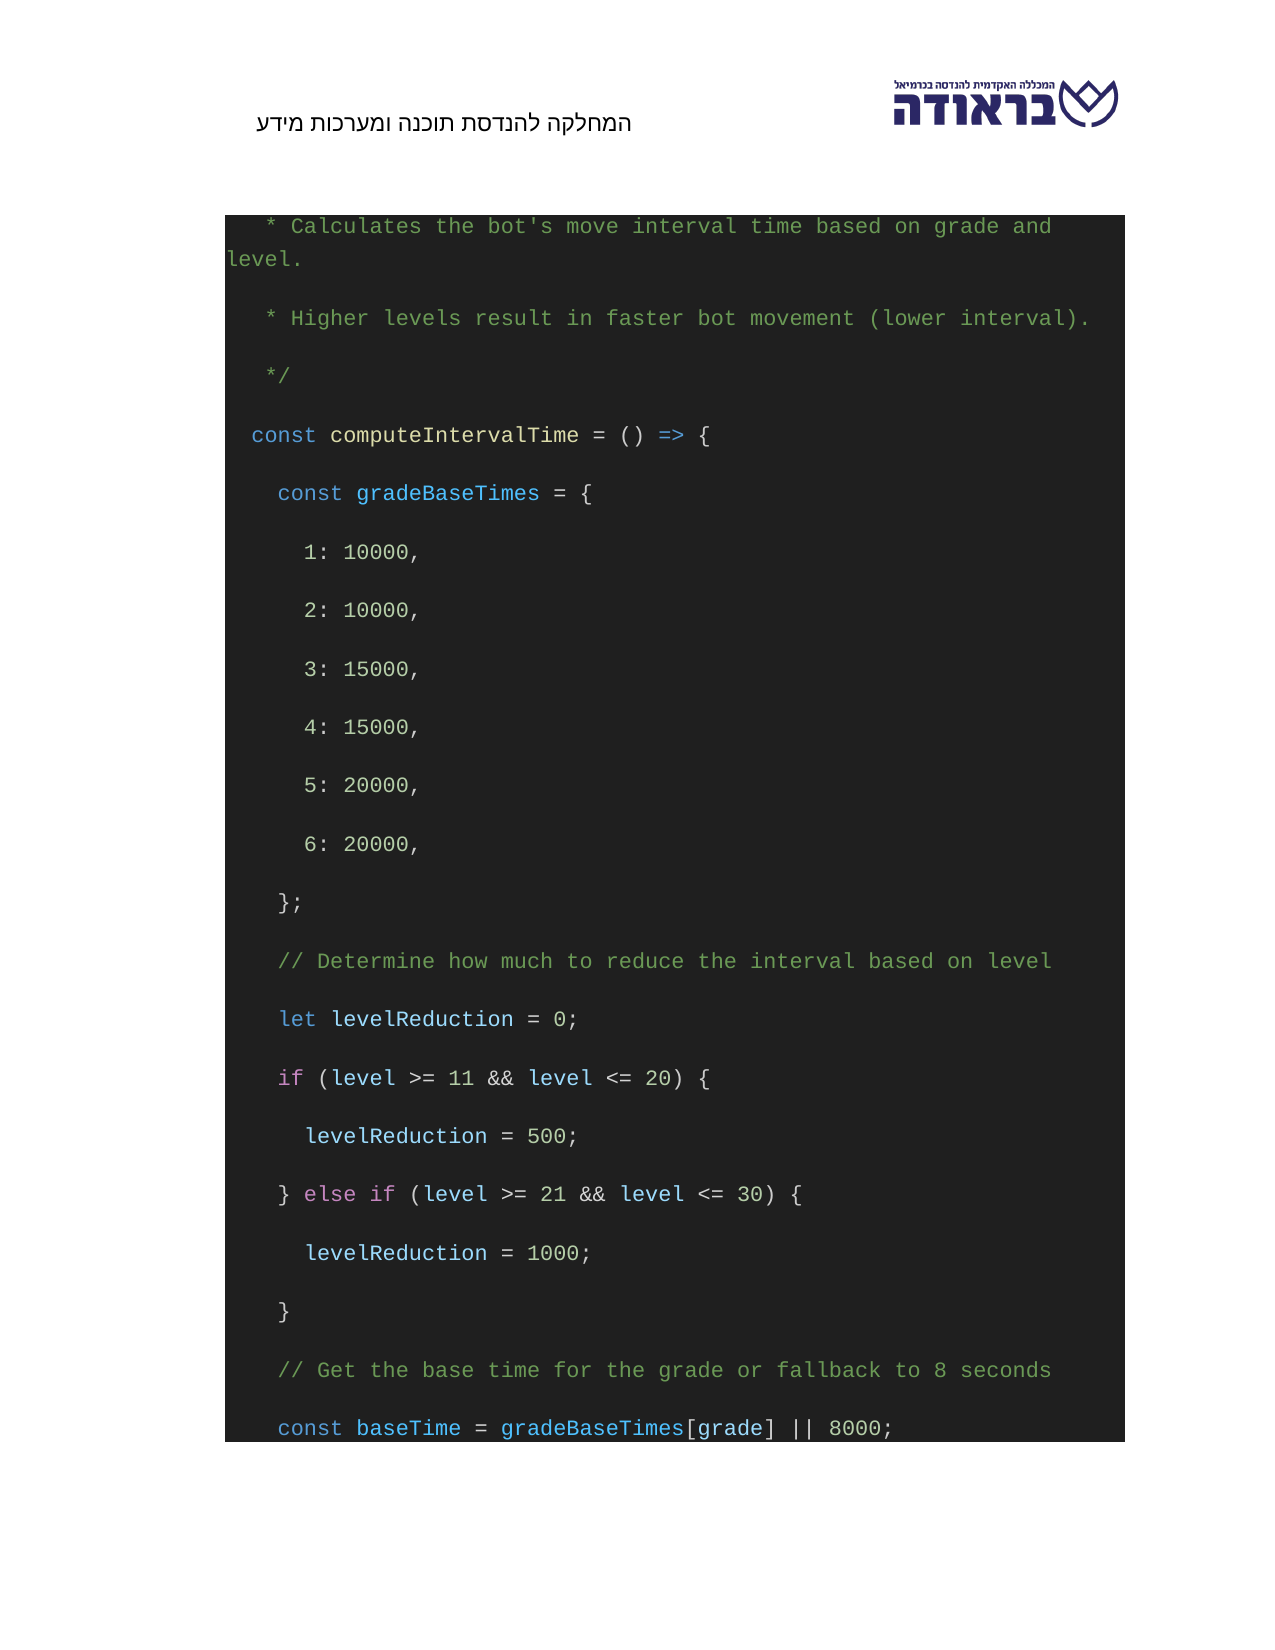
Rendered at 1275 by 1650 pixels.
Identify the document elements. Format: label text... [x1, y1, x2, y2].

text // Get the base time for the grade or fallback to 8 seconds [225, 1359, 1125, 1384]
text 6: 20000, [225, 833, 1125, 858]
text * Calculates the bot's move interval time based on grade and level. [225, 215, 1125, 273]
picture [887, 75, 1125, 132]
text } [225, 1301, 1125, 1325]
text }; [225, 891, 1125, 916]
text 1: 10000, [225, 541, 1125, 566]
text if (level >= 11 && level <= 20) { [225, 1067, 1125, 1092]
text const computeIntervalTime = () => { [225, 424, 1125, 449]
text * Higher levels result in faster bot movement (lower interval). [225, 307, 1125, 332]
text } else if (level >= 21 && level <= 30) { [225, 1184, 1125, 1208]
text levelReduction = 500; [225, 1125, 1125, 1150]
text 2: 10000, [225, 599, 1125, 624]
text // Determine how much to reduce the interval based on level [225, 950, 1125, 975]
text const gradeBaseTimes = { [225, 482, 1125, 507]
text */ [225, 366, 1125, 390]
text levelReduction = 1000; [225, 1242, 1125, 1267]
text 4: 15000, [225, 716, 1125, 741]
text 5: 20000, [225, 774, 1125, 799]
text let levelReduction = 0; [225, 1008, 1125, 1033]
text 3: 15000, [225, 658, 1125, 682]
text const baseTime = gradeBaseTimes[grade] || 8000; [225, 1417, 1125, 1442]
